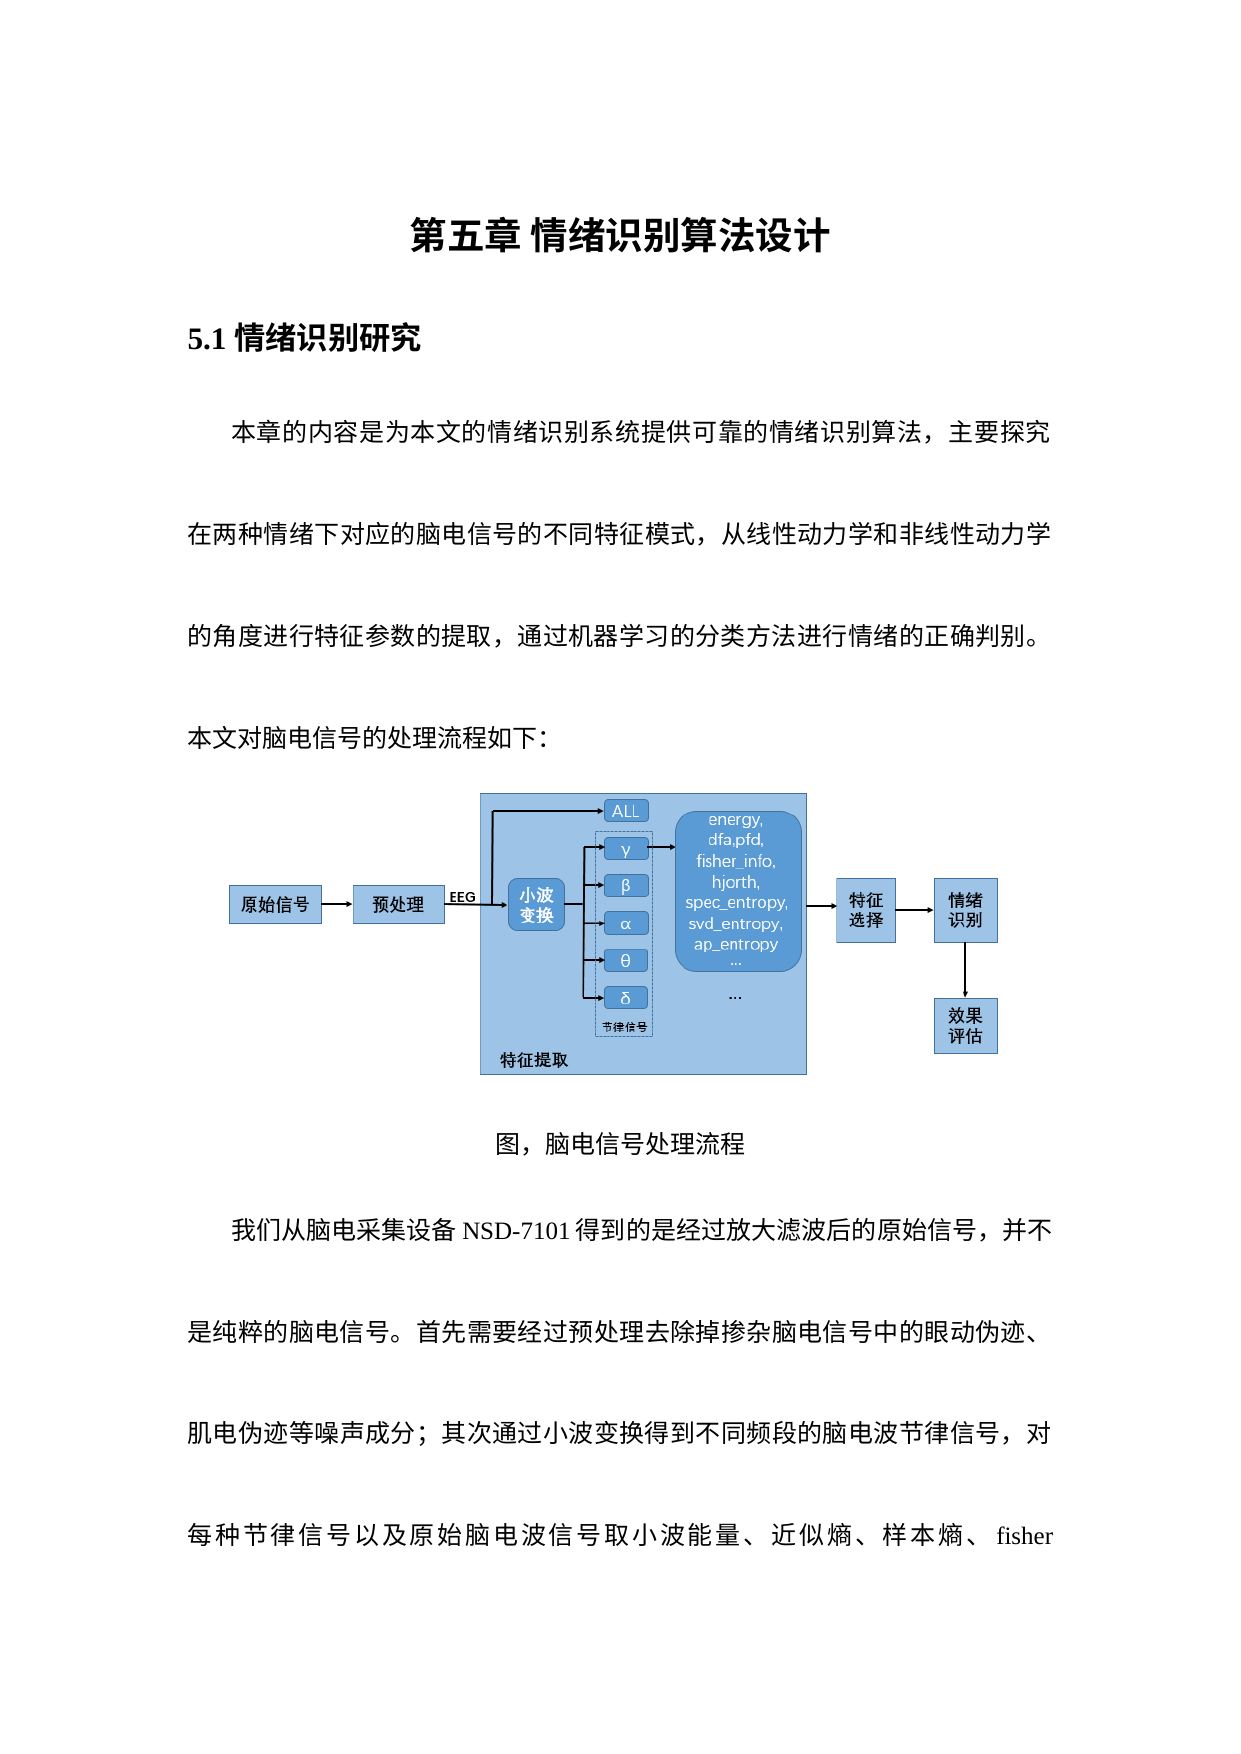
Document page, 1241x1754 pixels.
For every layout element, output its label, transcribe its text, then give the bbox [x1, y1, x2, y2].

text 本章的内容是为本文的情绪识别系统提供可靠的情绪识别算法，主要探究在两种情绪下对应的脑电信号的不同特征模式，从线性动力学和非线性动力学的角度进行特征参数的提取，通过机器学习的分类方法进行情绪的正确判别。本文对脑电信号的处理流程如下： [187, 397, 1053, 770]
subtitle 5.1 情绪识别研究 [187, 302, 1053, 369]
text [187, 1194, 1053, 1568]
picture [227, 788, 1014, 1084]
text 图，脑电信号处理流程 [187, 1108, 1053, 1176]
subtitle 第五章 情绪识别算法设计 [187, 199, 1053, 267]
